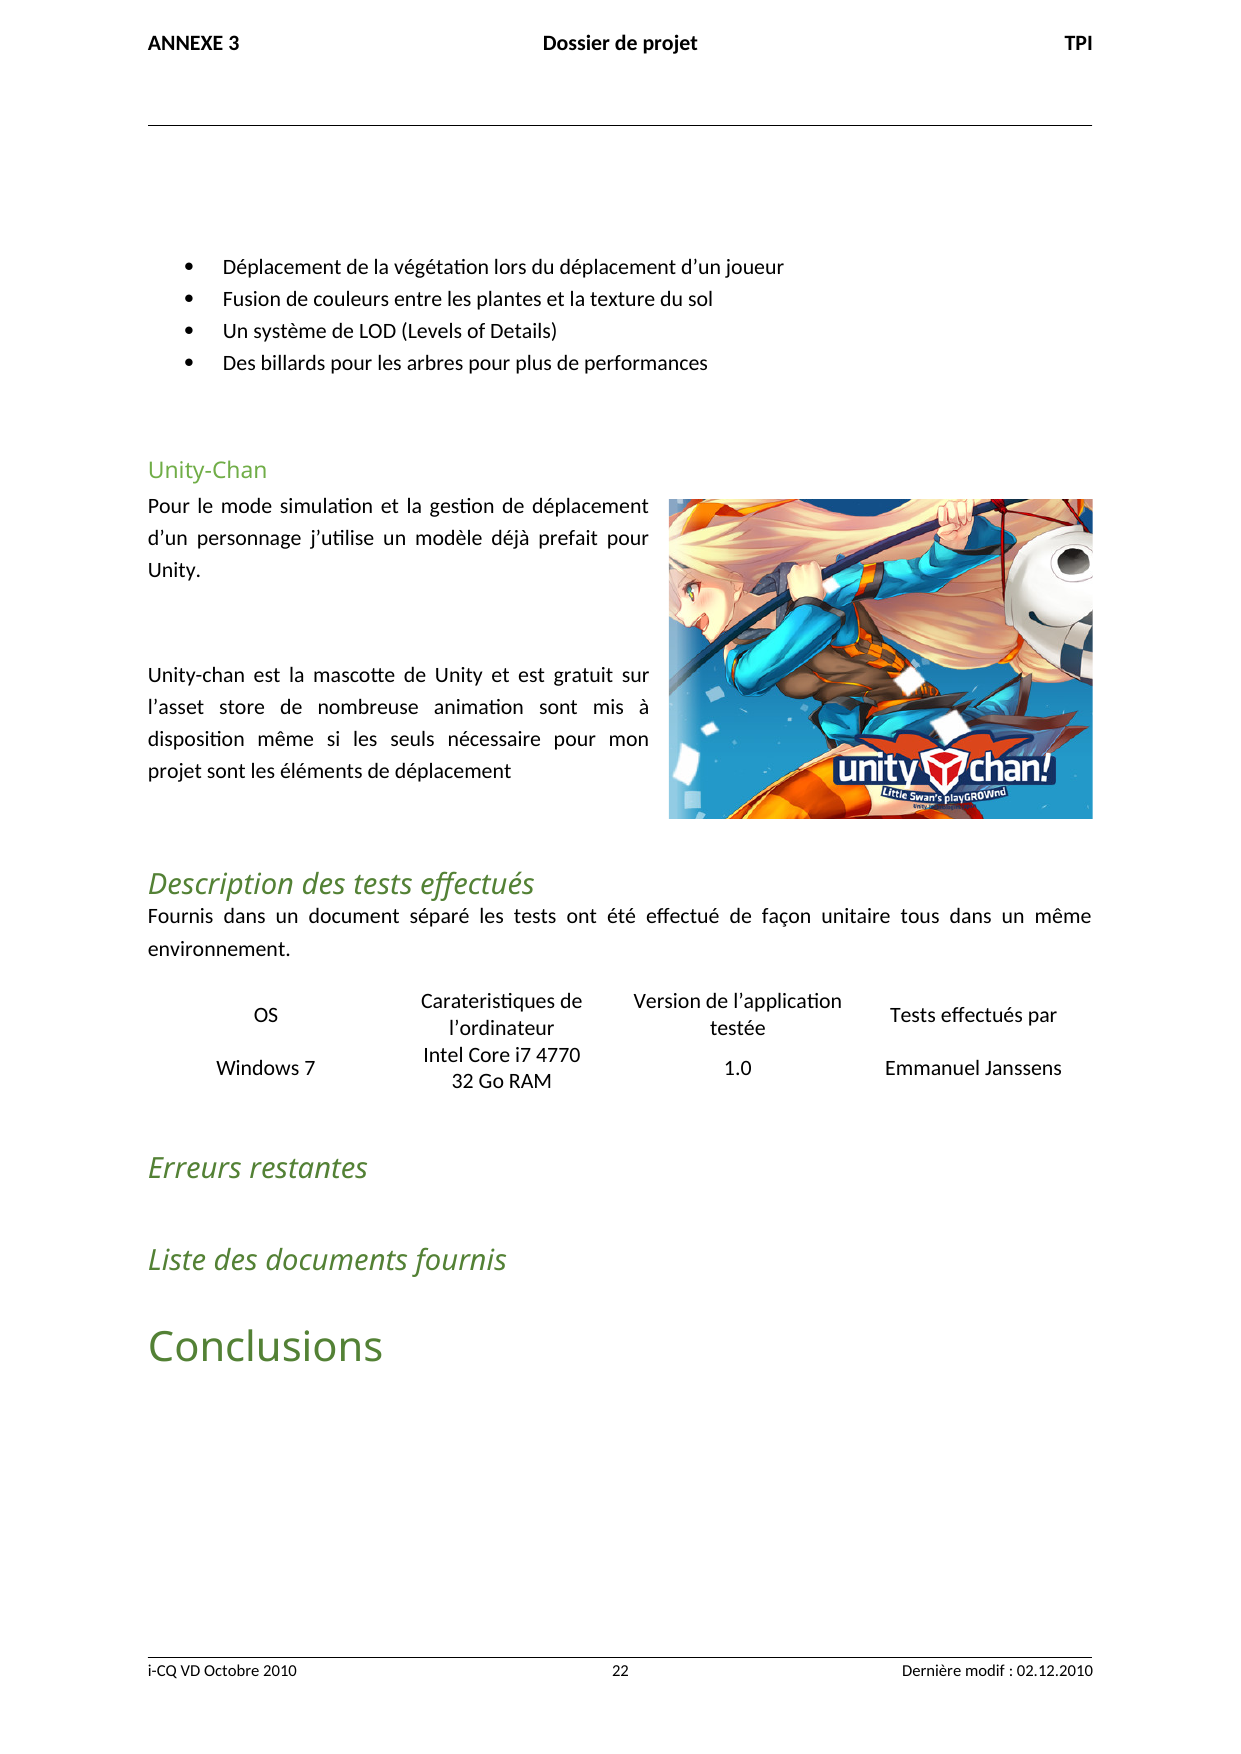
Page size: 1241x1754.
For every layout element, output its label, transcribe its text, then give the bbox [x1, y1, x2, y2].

text Pour le mode simulation et la gestion de déplacement d’un personnage j’utilise un modèle déjà prefait pour Unity. [148, 492, 1092, 582]
subtitle Unity-Chan [148, 454, 1092, 486]
list Un système de LOD (Levels of Details) [185, 317, 1092, 343]
table_cell Windows 7 [148, 1041, 384, 1094]
list Des billards pour les arbres pour plus de performances [185, 349, 1092, 375]
table_header OS [148, 988, 384, 1041]
table_header Tests effectués par [856, 988, 1091, 1041]
subtitle Liste des documents fournis [148, 1239, 1092, 1279]
text Unity-chan est la mascotte de Unity et est gratuit sur l’asset store de nombreuse animation sont mis à disposition même si les seuls nécessaire pour mon projet sont les éléments de déplacement [148, 661, 668, 784]
table_cell 1.0 [620, 1041, 856, 1094]
table_header Carateristiques de l’ordinateur [384, 988, 619, 1041]
table_cell Emmanuel Janssens [856, 1041, 1091, 1094]
picture [668, 499, 1093, 819]
list Déplacement de la végétation lors du déplacement d’un joueur [185, 253, 1092, 279]
list Fusion de couleurs entre les plantes et la texture du sol [185, 285, 1092, 311]
subtitle Description des tests effectués [148, 863, 1092, 903]
subtitle Conclusions [148, 1317, 1092, 1373]
subtitle Erreurs restantes [148, 1147, 1092, 1187]
text Fournis dans un document séparé les tests ont été effectué de façon unitaire tous dans un même environnement. [148, 903, 1092, 961]
table_cell Intel Core i7 4770 32 Go RAM [384, 1041, 619, 1094]
table_header Version de l’application testée [620, 988, 856, 1041]
